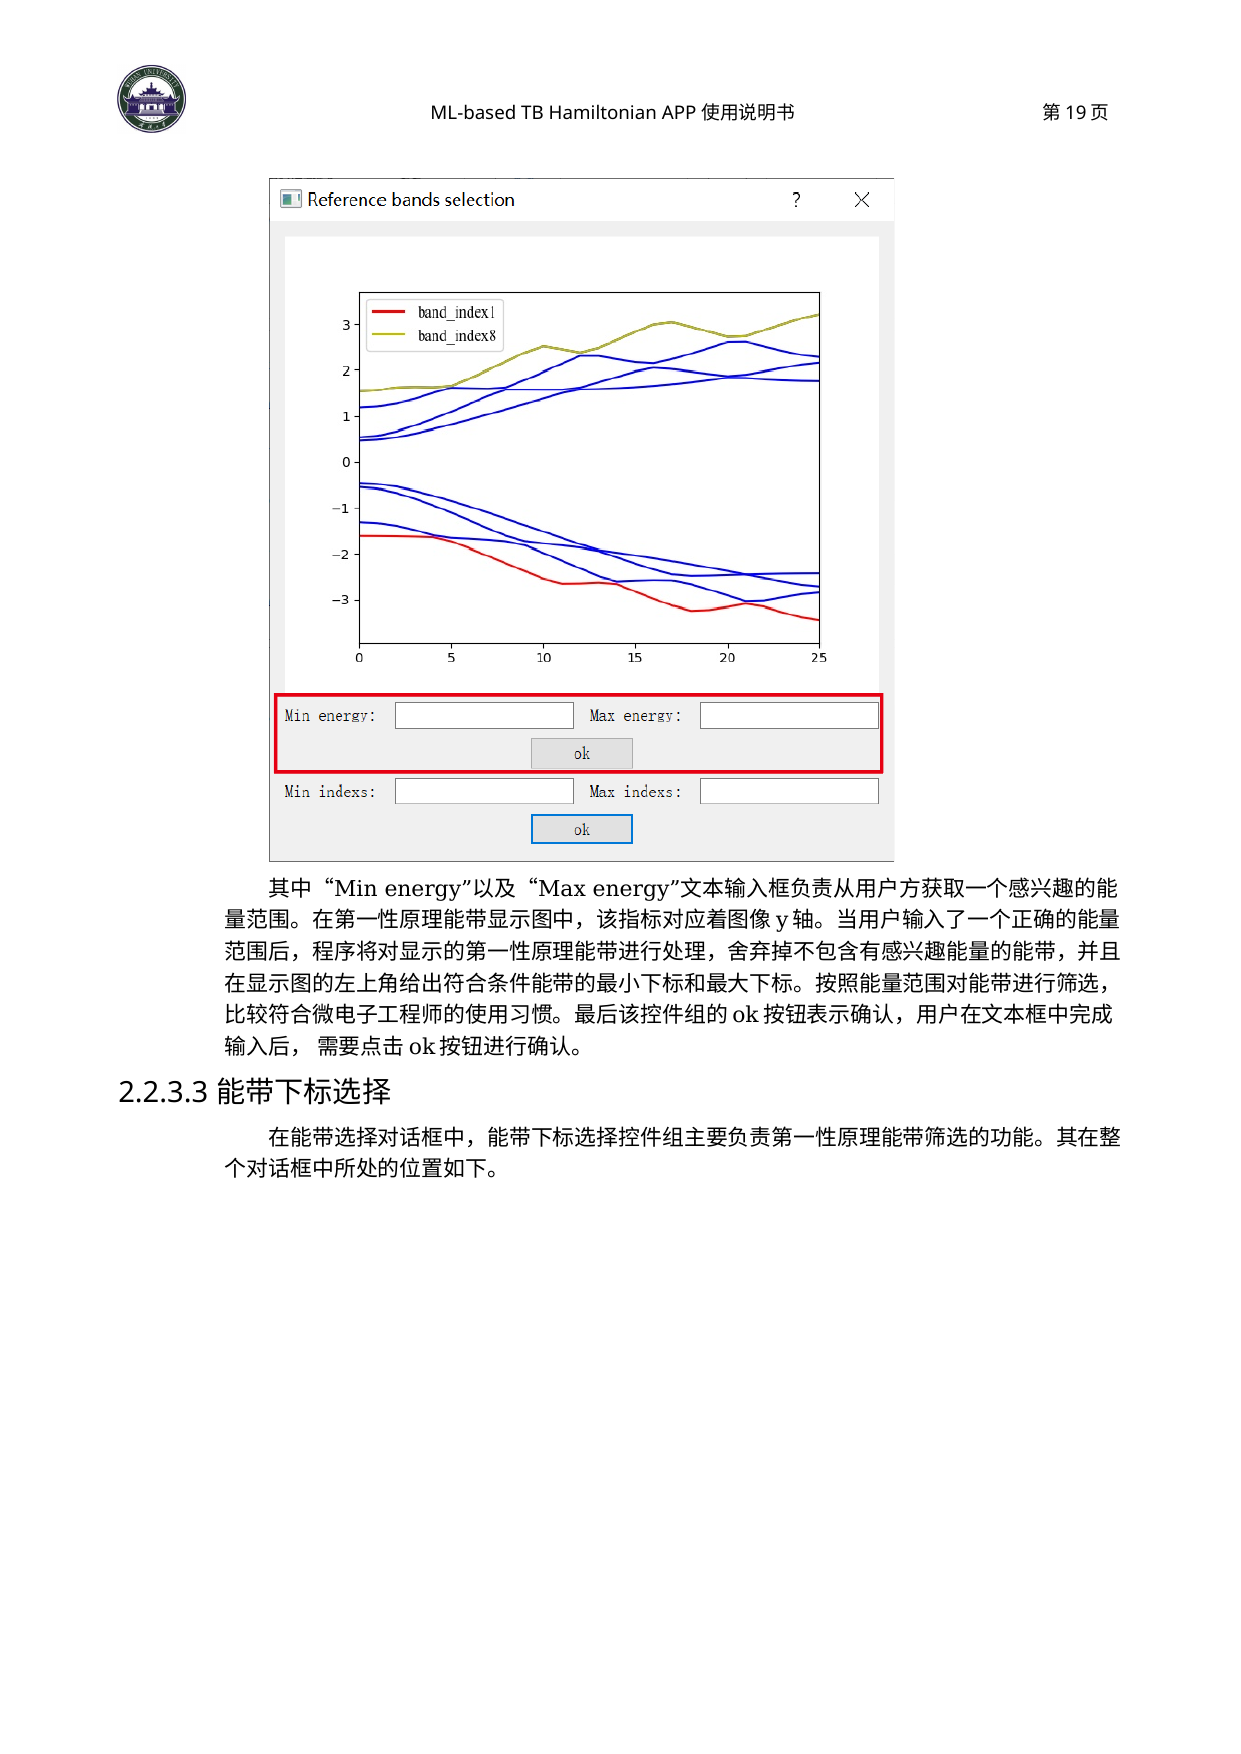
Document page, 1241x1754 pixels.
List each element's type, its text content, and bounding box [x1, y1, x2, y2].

text 其中“Min energy”以及“Max energy”文本输入框负责从用户方获取一个感兴趣的能量范围。在第一性原理能带显示图中，该指标对应着图像y轴。当用户输入了一个正确的能量范围后，程序将对显示的第一性原理能带进行处理，舍弃掉不包含有感兴趣能量的能带，并且在显示图的左上角给出符合条件能带的最小下标和最大下标。按照能量范围对能带进行筛选，比较符合微电子工程师的使用习惯。最后该控件组的ok按钮表示确认，用户在文本框中完成输入后， 需要点击ok按钮进行确认。 [224, 871, 1122, 1061]
text 在能带选择对话框中，能带下标选择控件组主要负责第一性原理能带筛选的功能。其在整个对话框中所处的位置如下。 [224, 1119, 1122, 1183]
picture [268, 177, 895, 863]
picture [116, 64, 187, 134]
subtitle 能带下标选择 [118, 1069, 1122, 1111]
